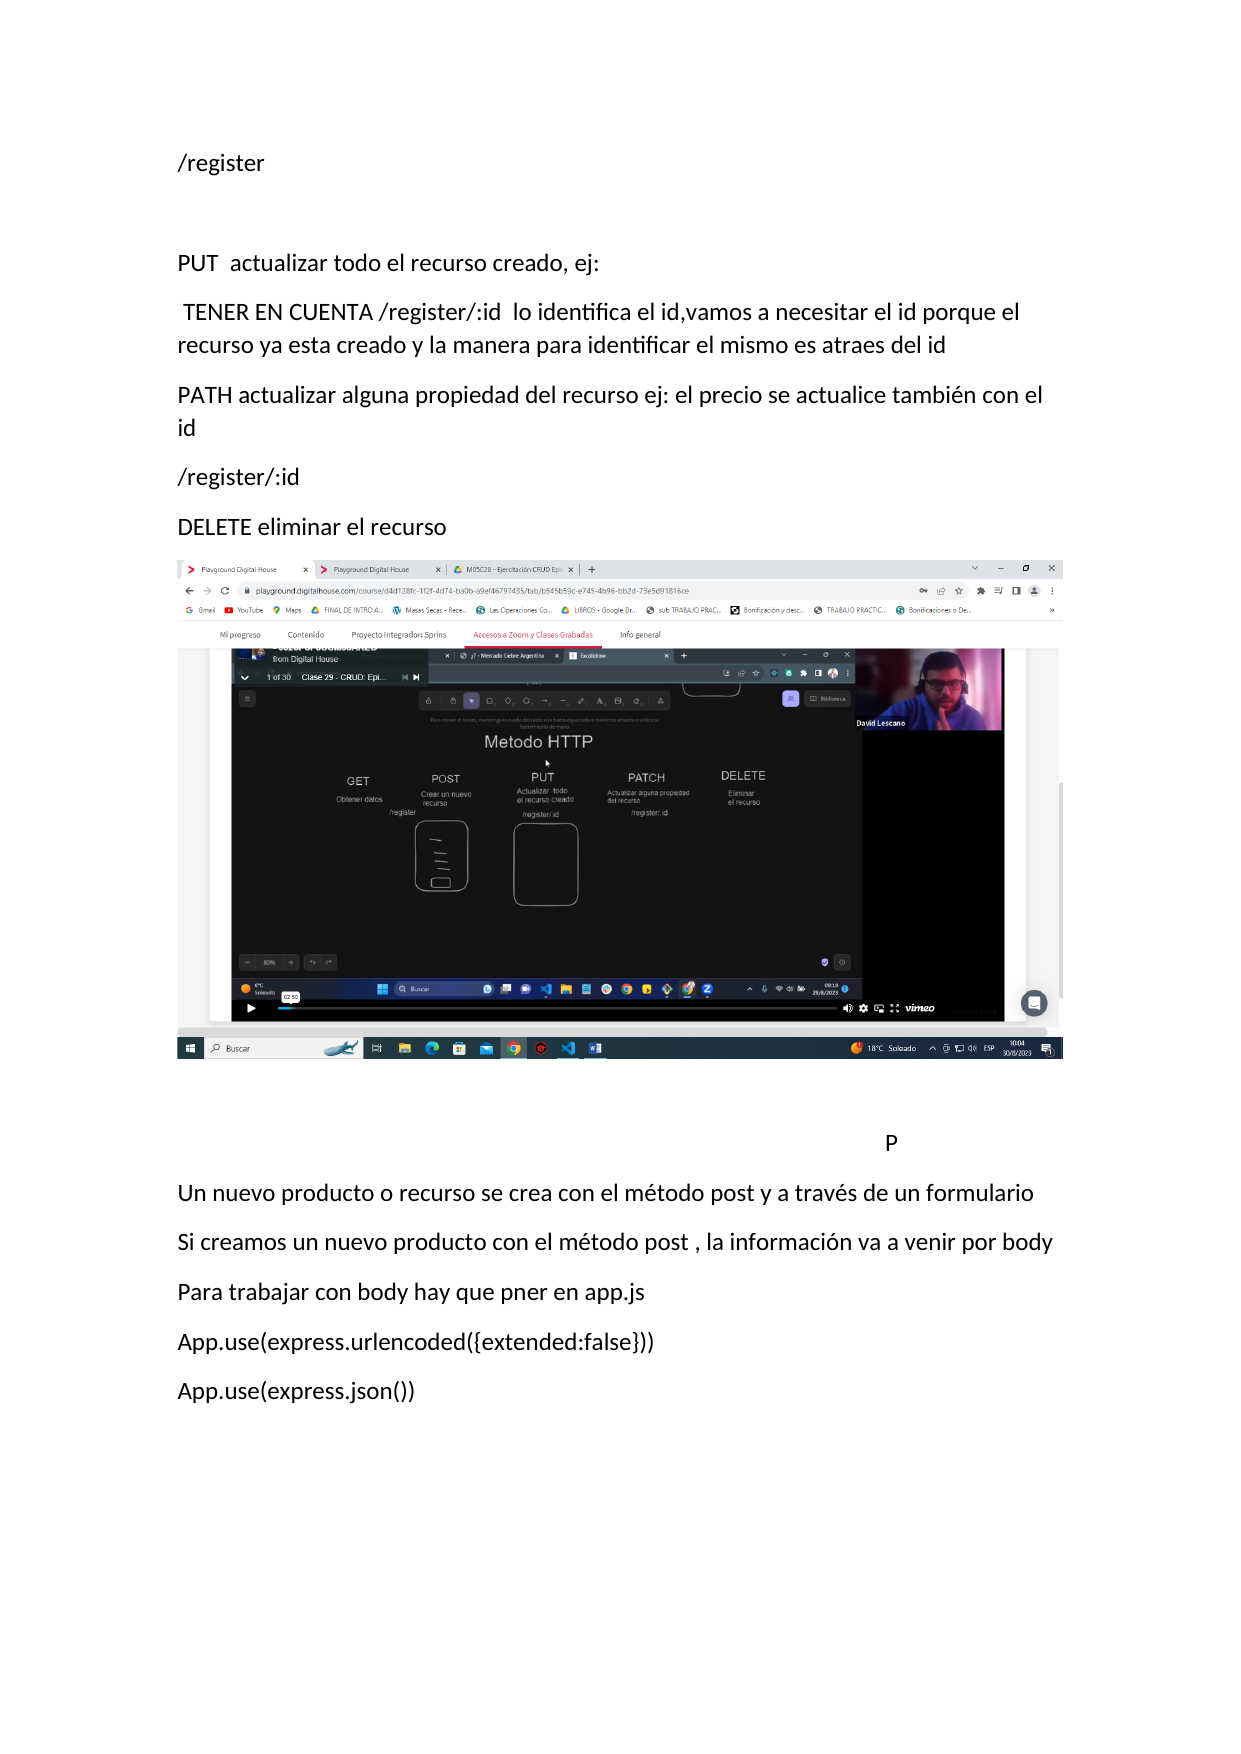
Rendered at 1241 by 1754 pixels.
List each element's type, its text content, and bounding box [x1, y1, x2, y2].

text Si creamos un nuevo producto con el método post , la información va a venir por body [177, 1226, 1063, 1257]
picture [177, 560, 1063, 1059]
text Para trabajar con body hay que pner en app.js [177, 1276, 1063, 1307]
text DELETE eliminar el recurso [177, 511, 1063, 541]
text PUT actualizar todo el recurso creado, ej: [177, 247, 1063, 277]
text TENER EN CUENTA /register/:id lo identifica el id,vamos a necesitar el id porque el recurso ya esta creado y la manera para identificar el mismo es atraes del id [177, 296, 1063, 360]
text App.use(express.json()) [177, 1375, 1063, 1406]
text /register/:id [177, 461, 1063, 492]
text /register [177, 148, 1063, 178]
text App.use(express.urlencoded({extended:false})) [177, 1326, 1063, 1356]
text P [177, 1127, 1063, 1158]
text Un nuevo producto o recurso se crea con el método post y a través de un formulario [177, 1177, 1063, 1207]
text PATH actualizar alguna propiedad del recurso ej: el precio se actualice también con el id [177, 379, 1063, 442]
